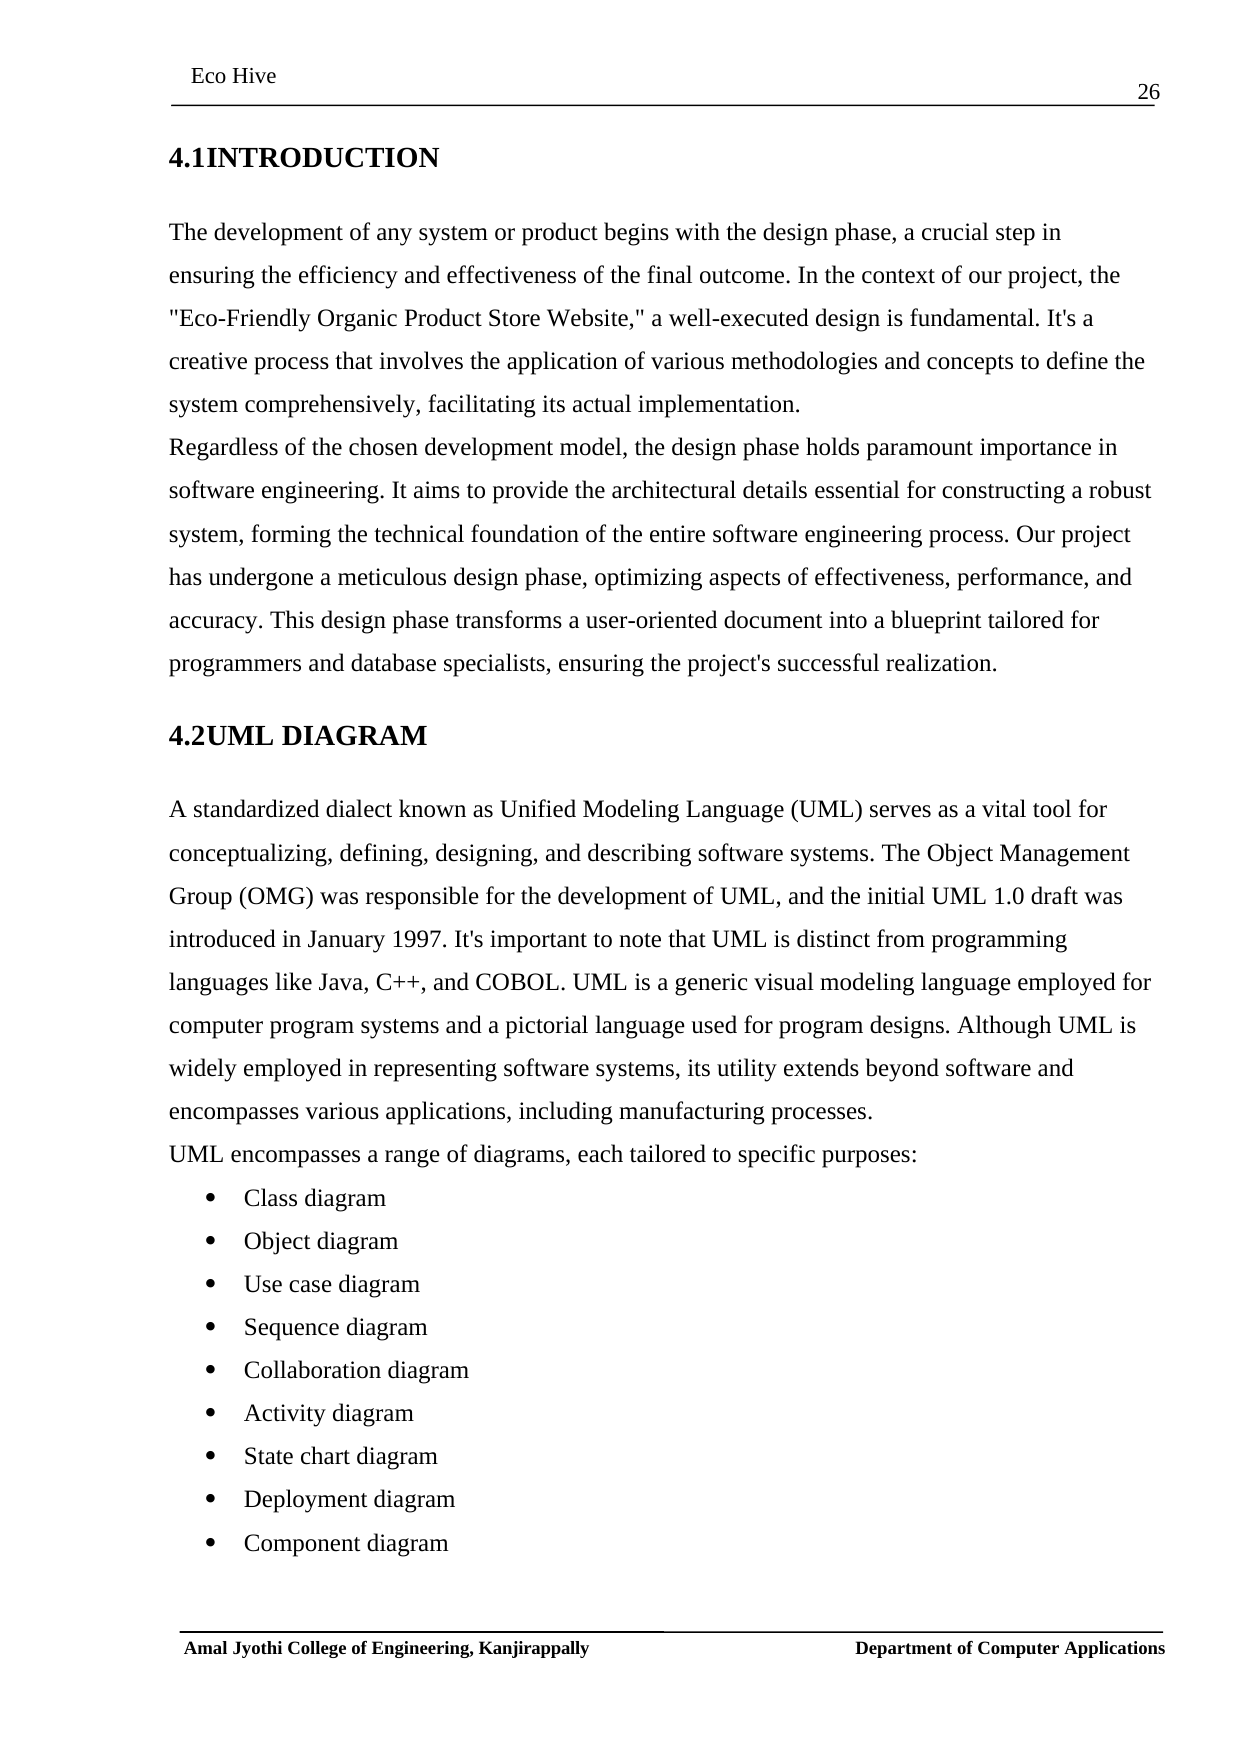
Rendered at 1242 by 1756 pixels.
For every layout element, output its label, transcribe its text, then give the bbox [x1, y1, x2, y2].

text Regardless of the chosen development model, the design phase holds paramount importance in software engineering. It aims to provide the architectural details essential for constructing a robust system, forming the technical foundation of the entire software engineering process. Our project has undergone a meticulous design phase, optimizing aspects of effectiveness, performance, and accuracy. This design phase transforms a user-oriented document into a blueprint tailored for programmers and database specialists, ensuring the project's successful realization. [169, 432, 1153, 677]
list Collaboration diagram [206, 1355, 1153, 1384]
list Activity diagram [206, 1398, 1153, 1427]
list Object diagram [206, 1226, 1153, 1254]
list Deployment diagram [206, 1484, 1153, 1513]
list State chart diagram [206, 1441, 1153, 1470]
list INTRODUCTION [169, 140, 1153, 174]
list Class diagram [206, 1183, 1153, 1211]
list Sequence diagram [206, 1312, 1153, 1341]
list Component diagram [206, 1528, 1153, 1556]
text A standardized dialect known as Unified Modeling Language (UML) serves as a vital tool for conceptualizing, defining, designing, and describing software systems. The Object Management Group (OMG) was responsible for the development of UML, and the initial UML 1.0 draft was introduced in January 1997. It's important to note that UML is distinct from programming languages like Java, C++, and COBOL. UML is a generic visual modeling language employed for computer program systems and a pictorial language used for program designs. Although UML is widely employed in representing software systems, its utility extends beyond software and encompasses various applications, including manufacturing processes. [169, 794, 1153, 1125]
list Use case diagram [206, 1269, 1153, 1298]
text The development of any system or product begins with the design phase, a crucial step in ensuring the efficiency and effectiveness of the final outcome. In the context of our project, the "Eco-Friendly Organic Product Store Website," a well-executed design is fundamental. It's a creative process that involves the application of various methodologies and concepts to define the system comprehensively, facilitating its actual implementation. [169, 217, 1153, 418]
subtitle UML DIAGRAM [169, 718, 1153, 751]
text UML encompasses a range of diagrams, each tailored to specific purposes: [169, 1139, 1153, 1168]
